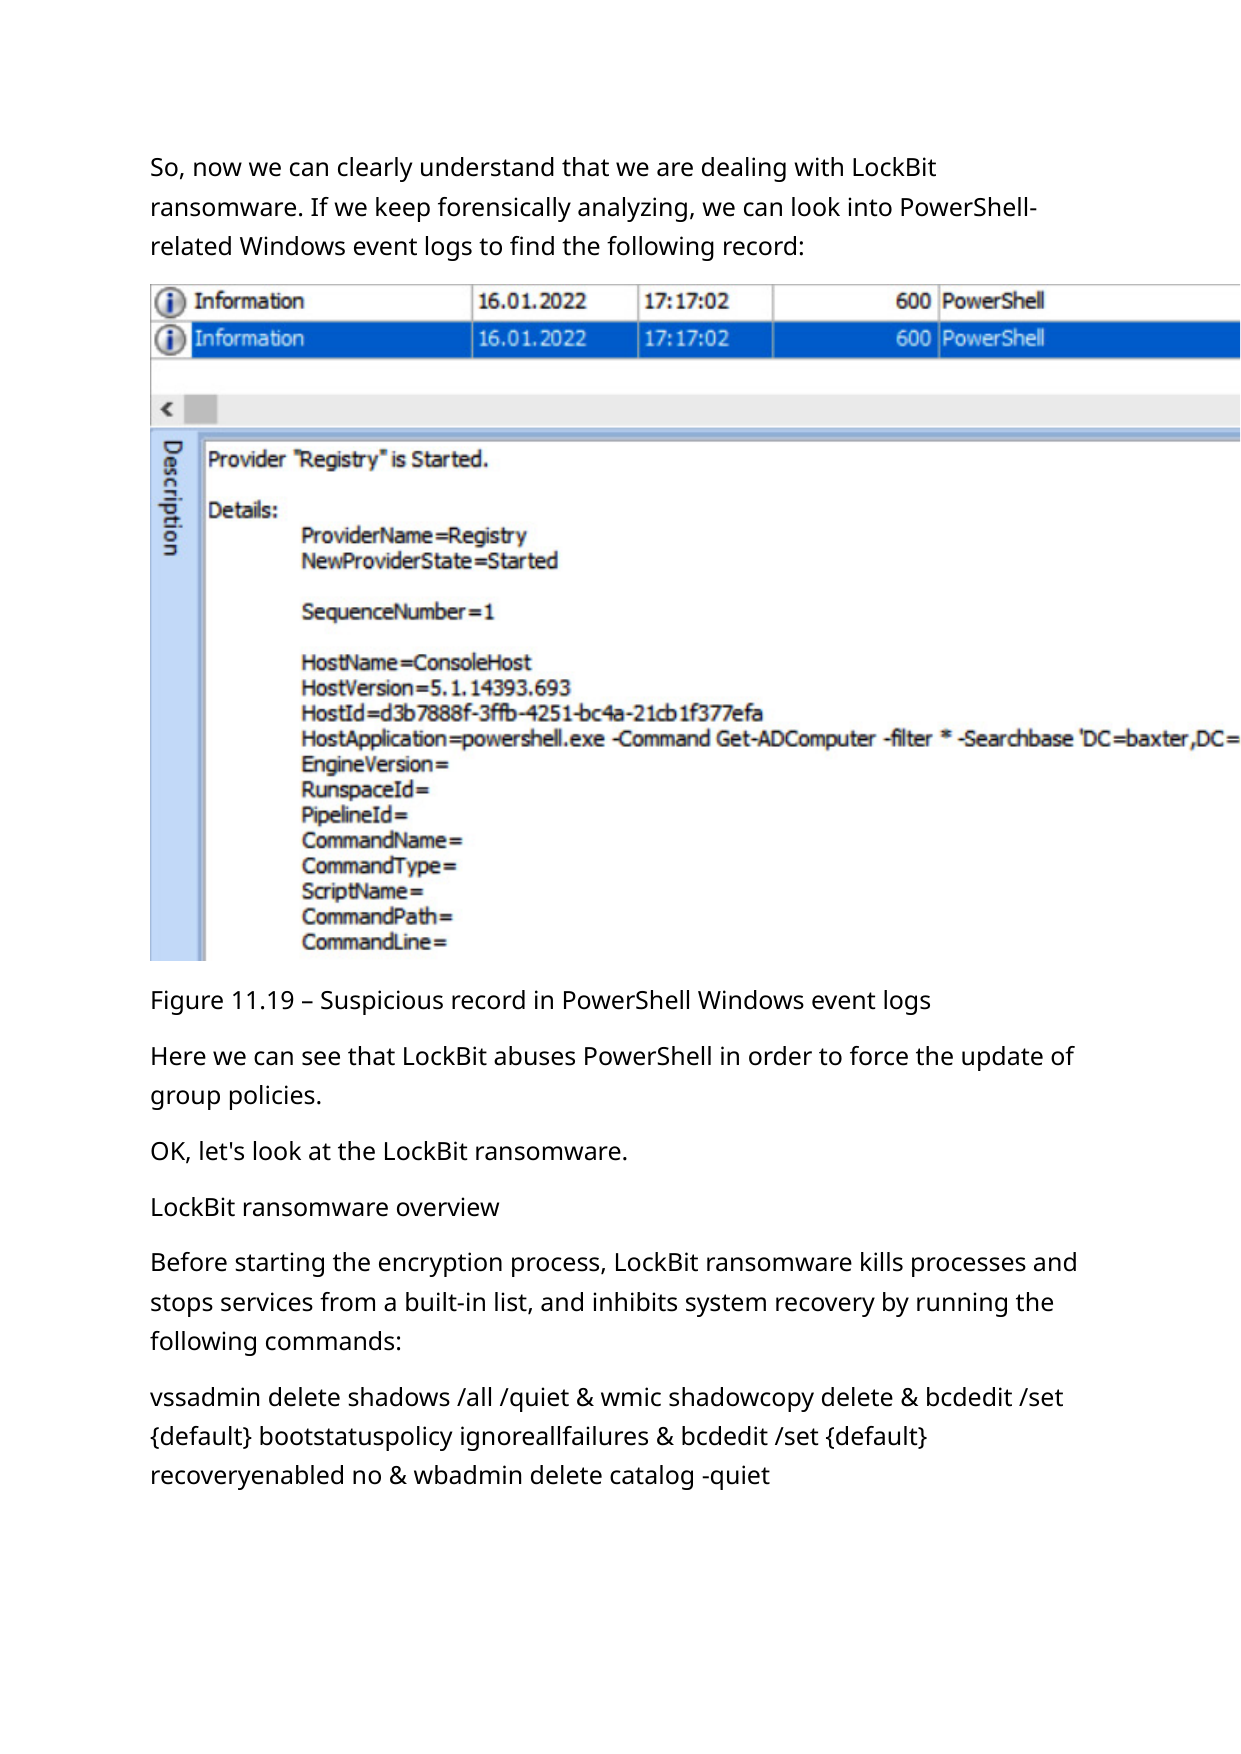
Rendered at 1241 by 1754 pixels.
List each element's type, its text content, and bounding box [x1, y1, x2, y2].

text OK, let's look at the LockBit ransomware. [150, 1133, 1090, 1167]
text Figure 11.19 – Suspicious record in PowerShell Windows event logs [150, 982, 1090, 1017]
text LockBit ransomware overview [150, 1189, 1090, 1223]
picture [150, 284, 1241, 961]
text vssadmin delete shadows /all /quiet & wmic shadowcopy delete & bcdedit /set {default} bootstatuspolicy ignoreallfailures & bcdedit /set {default} recoveryenabled no & wbadmin delete catalog -quiet [150, 1379, 1090, 1492]
text So, now we can clearly understand that we are dealing with LockBit ransomware. If we keep forensically analyzing, we can look into PowerShell-related Windows event logs to find the following record: [150, 150, 1090, 262]
text Before starting the encryption process, LockBit ransomware kills processes and stops services from a built-in list, and inhibits system recovery by running the following commands: [150, 1245, 1090, 1357]
text Here we can see that LockBit abuses PowerShell in order to force the update of group policies. [150, 1038, 1090, 1112]
